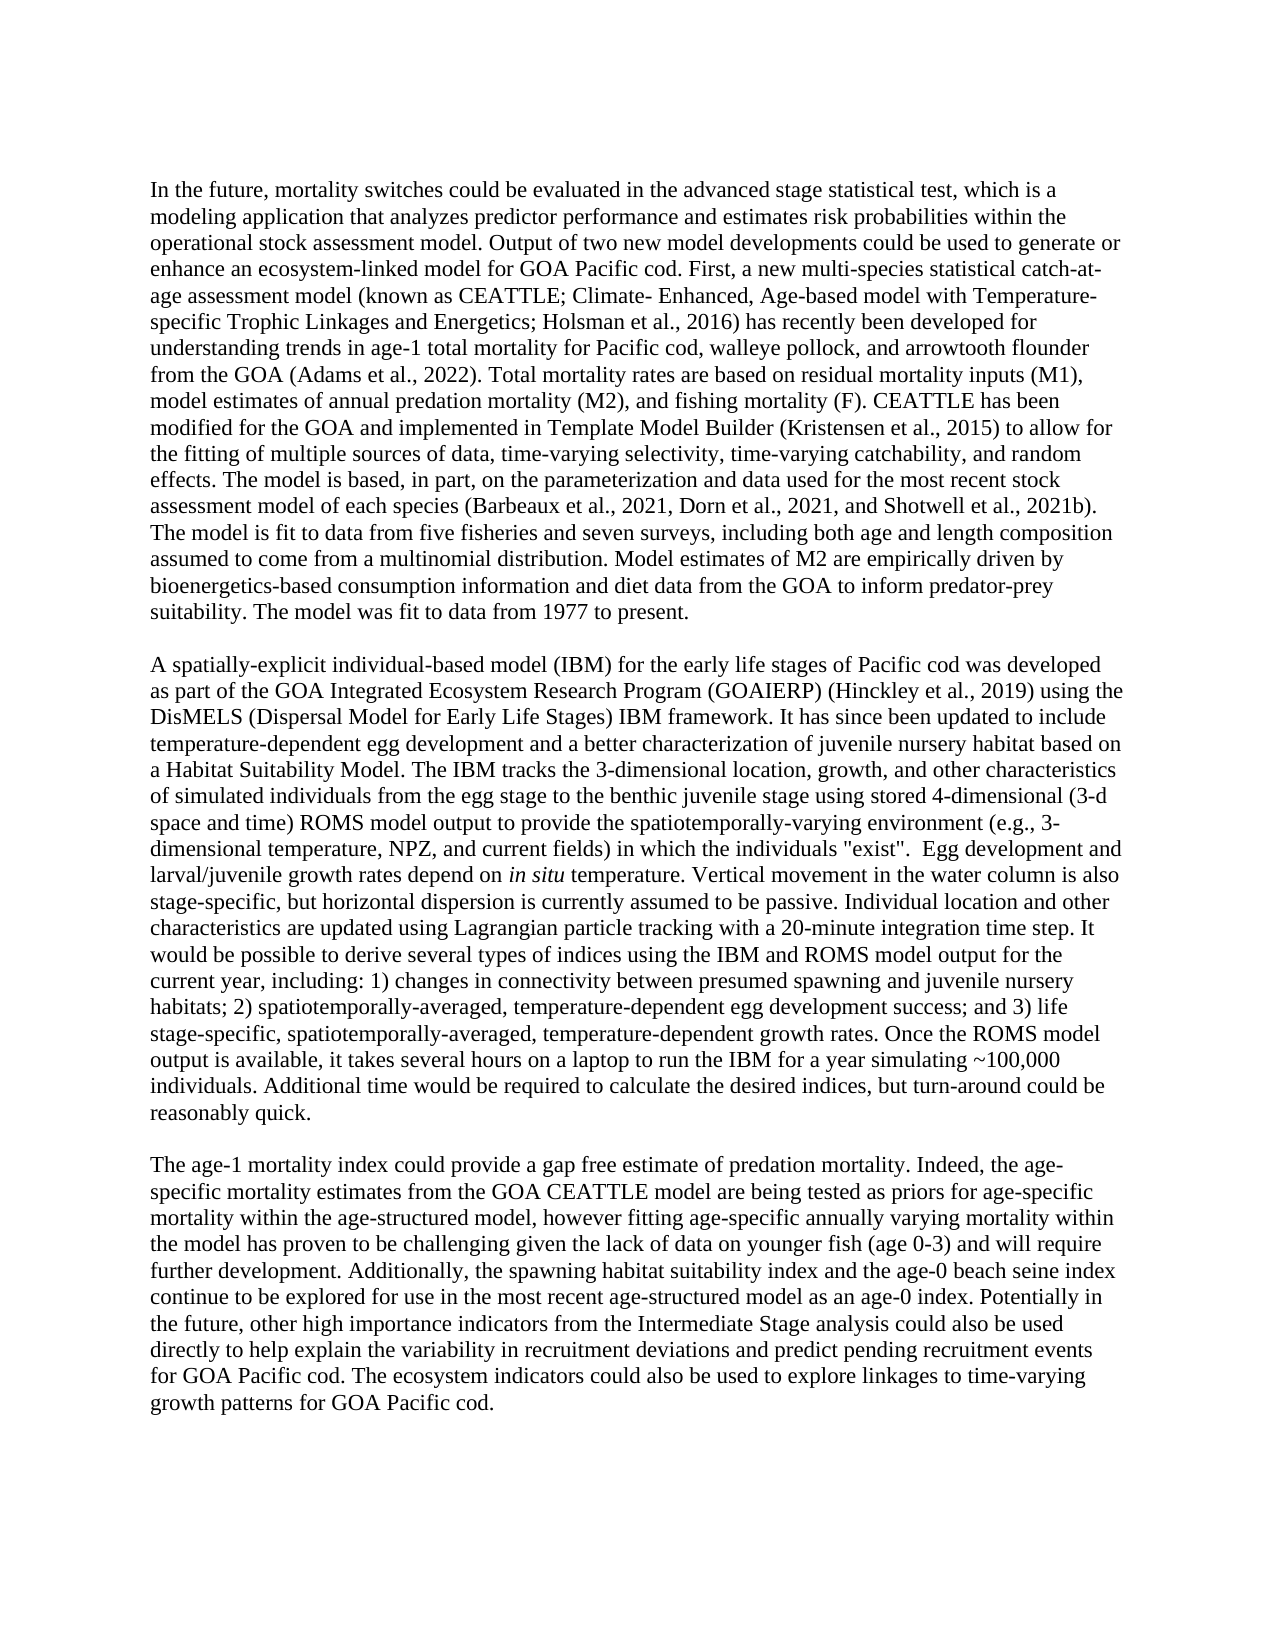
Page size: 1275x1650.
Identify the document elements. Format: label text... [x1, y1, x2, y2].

text The age-1 mortality index could provide a gap free estimate of predation mortality. Indeed, the age-specific mortality estimates from the GOA CEATTLE model are being tested as priors for age-specific mortality within the age-structured model, however fitting age-specific annually varying mortality within the model has proven to be challenging given the lack of data on younger fish (age 0-3) and will require further development. Additionally, the spawning habitat suitability index and the age-0 beach seine index continue to be explored for use in the most recent age-structured model as an age-0 index. Potentially in the future, other high importance indicators from the Intermediate Stage analysis could also be used directly to help explain the variability in recruitment deviations and predict pending recruitment events for GOA Pacific cod. The ecosystem indicators could also be used to explore linkages to time-varying growth patterns for GOA Pacific cod. [150, 1151, 1125, 1415]
text A spatially-explicit individual-based model (IBM) for the early life stages of Pacific cod was developed as part of the GOA Integrated Ecosystem Research Program (GOAIERP) (Hinckley et al., 2019) using the DisMELS (Dispersal Model for Early Life Stages) IBM framework. It has since been updated to include temperature-dependent egg development and a better characterization of juvenile nursery habitat based on a Habitat Suitability Model. The IBM tracks the 3-dimensional location, growth, and other characteristics of simulated individuals from the egg stage to the benthic juvenile stage using stored 4-dimensional (3-d space and time) ROMS model output to provide the spatiotemporally-varying environment (e.g., 3-dimensional temperature, NPZ, and current fields) in which the individuals "exist". Egg development and larval/juvenile growth rates depend on in situ temperature. Vertical movement in the water column is also stage-specific, but horizontal dispersion is currently assumed to be passive. Individual location and other characteristics are updated using Lagrangian particle tracking with a 20-minute integration time step. It would be possible to derive several types of indices using the IBM and ROMS model output for the current year, including: 1) changes in connectivity between presumed spawning and juvenile nursery habitats; 2) spatiotemporally-averaged, temperature-dependent egg development success; and 3) life stage-specific, spatiotemporally-averaged, temperature-dependent growth rates. Once the ROMS model output is available, it takes several hours on a laptop to run the IBM for a year simulating ~100,000 individuals. Additional time would be required to calculate the desired indices, but turn-around could be reasonably quick. [150, 651, 1125, 1125]
text In the future, mortality switches could be evaluated in the advanced stage statistical test, which is a modeling application that analyzes predictor performance and estimates risk probabilities within the operational stock assessment model. Output of two new model developments could be used to generate or enhance an ecosystem-linked model for GOA Pacific cod. First, a new multi-species statistical catch-at-age assessment model (known as CEATTLE; Climate- Enhanced, Age-based model with Temperature-specific Trophic Linkages and Energetics; Holsman et al., 2016) has recently been developed for understanding trends in age-1 total mortality for Pacific cod, walleye pollock, and arrowtooth flounder from the GOA (Adams et al., 2022). Total mortality rates are based on residual mortality inputs (M1), model estimates of annual predation mortality (M2), and fishing mortality (F). CEATTLE has been modified for the GOA and implemented in Template Model Builder (Kristensen et al., 2015) to allow for the fitting of multiple sources of data, time-varying selectivity, time-varying catchability, and random effects. The model is based, in part, on the parameterization and data used for the most recent stock assessment model of each species (Barbeaux et al., 2021, Dorn et al., 2021, and Shotwell et al., 2021b). The model is fit to data from five fisheries and seven surveys, including both age and length composition assumed to come from a multinomial distribution. Model estimates of M2 are empirically driven by bioenergetics-based consumption information and diet data from the GOA to inform predator-prey suitability. The model was fit to data from 1977 to present. [150, 176, 1125, 624]
